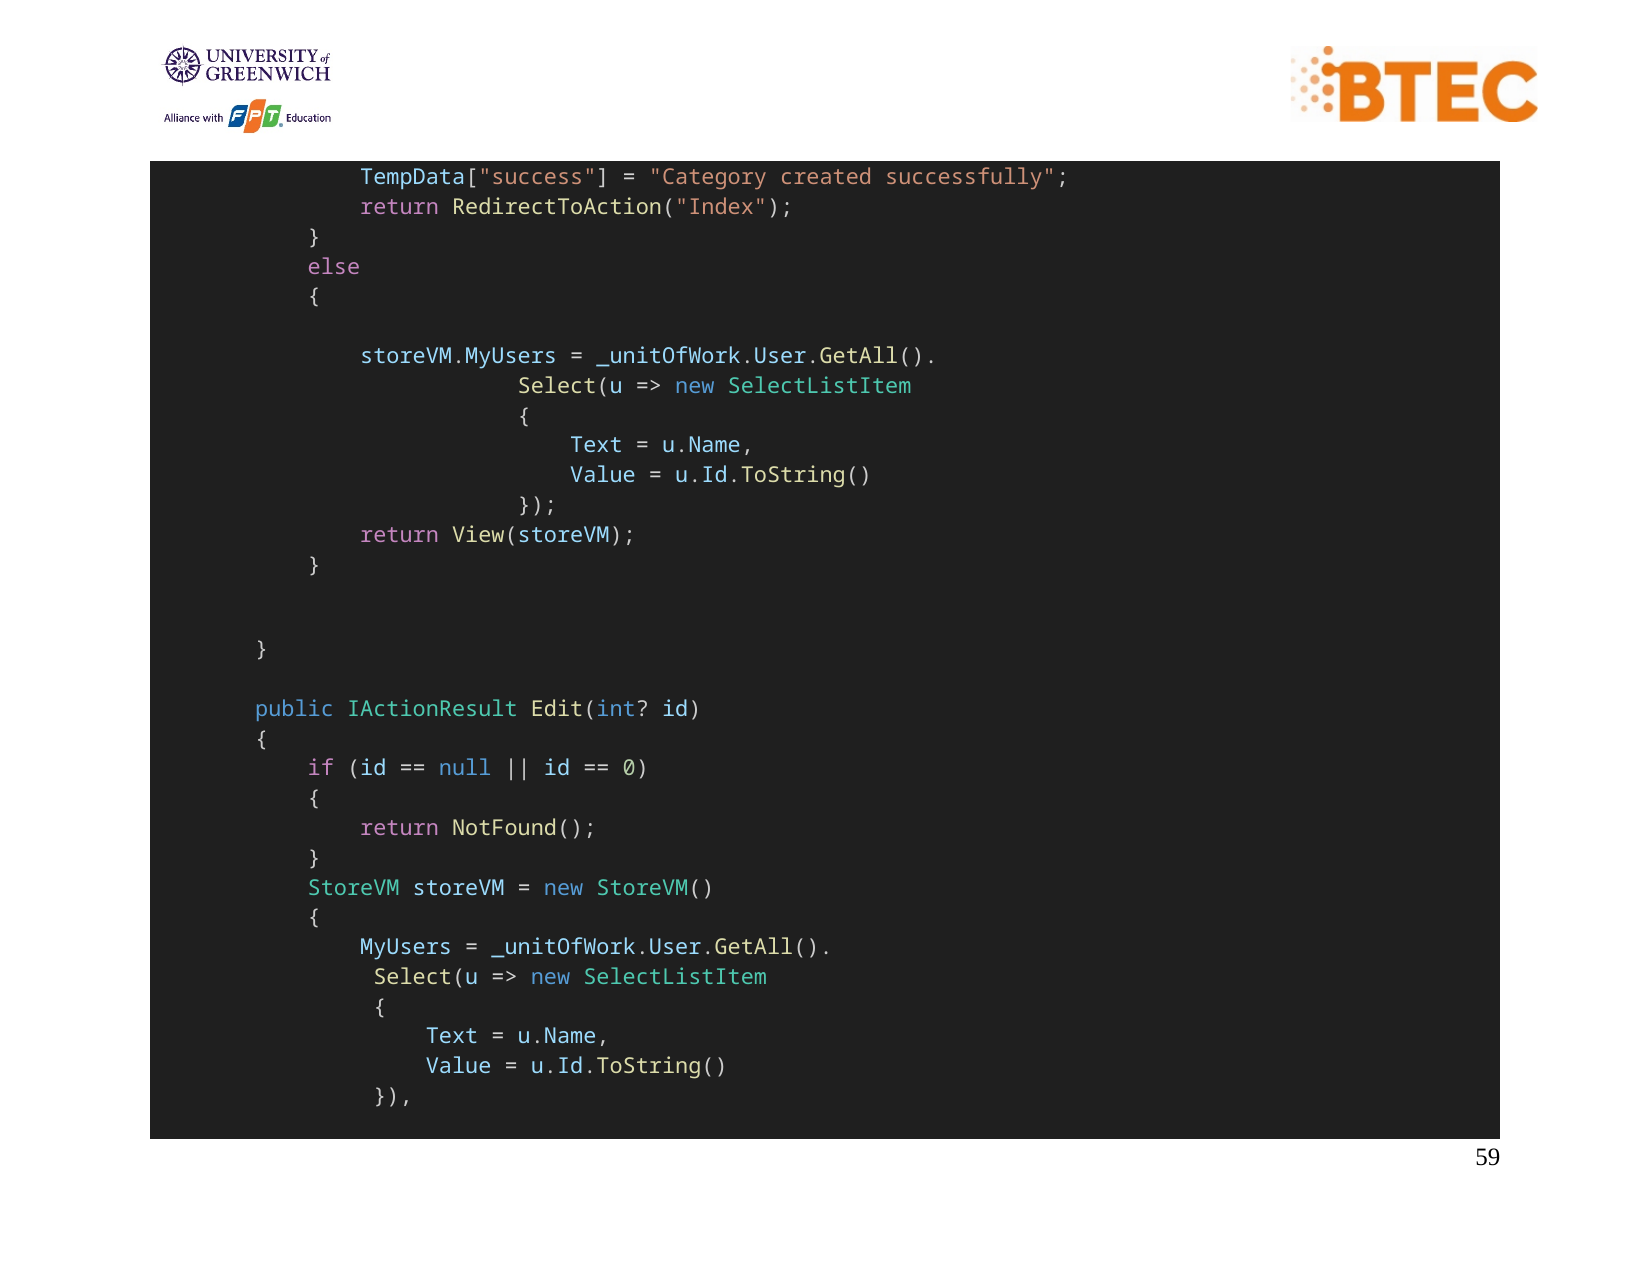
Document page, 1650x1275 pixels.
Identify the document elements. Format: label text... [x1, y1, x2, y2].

text Value = u.Id.ToString() [150, 1050, 1500, 1080]
text } [150, 842, 1500, 871]
text else [150, 251, 1500, 280]
text Select(u => new SelectListItem [150, 961, 1500, 991]
text }), [150, 1080, 1500, 1110]
text }); [150, 489, 1500, 519]
text { [150, 991, 1500, 1020]
text { [150, 399, 1500, 429]
text StoreVM storeVM = new StoreVM() [150, 871, 1500, 901]
text return NotFound(); [150, 812, 1500, 842]
text { [150, 901, 1500, 931]
picture [150, 32, 343, 144]
text TempData["success"] = "Category created successfully"; [150, 161, 1500, 191]
text { [150, 722, 1500, 752]
text return RedirectToAction("Index"); [150, 191, 1500, 221]
text storeVM.MyUsers = _unitOfWork.User.GetAll(). [150, 340, 1500, 370]
text if (id == null || id == 0) [150, 752, 1500, 782]
text { [150, 782, 1500, 812]
text public IActionResult Edit(int? id) [150, 693, 1500, 722]
text Select(u => new SelectListItem [150, 370, 1500, 399]
text Text = u.Name, [150, 1020, 1500, 1050]
text Text = u.Name, [150, 429, 1500, 459]
text } [150, 221, 1500, 251]
text } [150, 633, 1500, 663]
text MyUsers = _unitOfWork.User.GetAll(). [150, 931, 1500, 961]
text { [150, 280, 1500, 310]
picture [1290, 46, 1538, 122]
text return View(storeVM); [150, 519, 1500, 548]
text } [150, 548, 1500, 578]
text Value = u.Id.ToString() [150, 459, 1500, 489]
